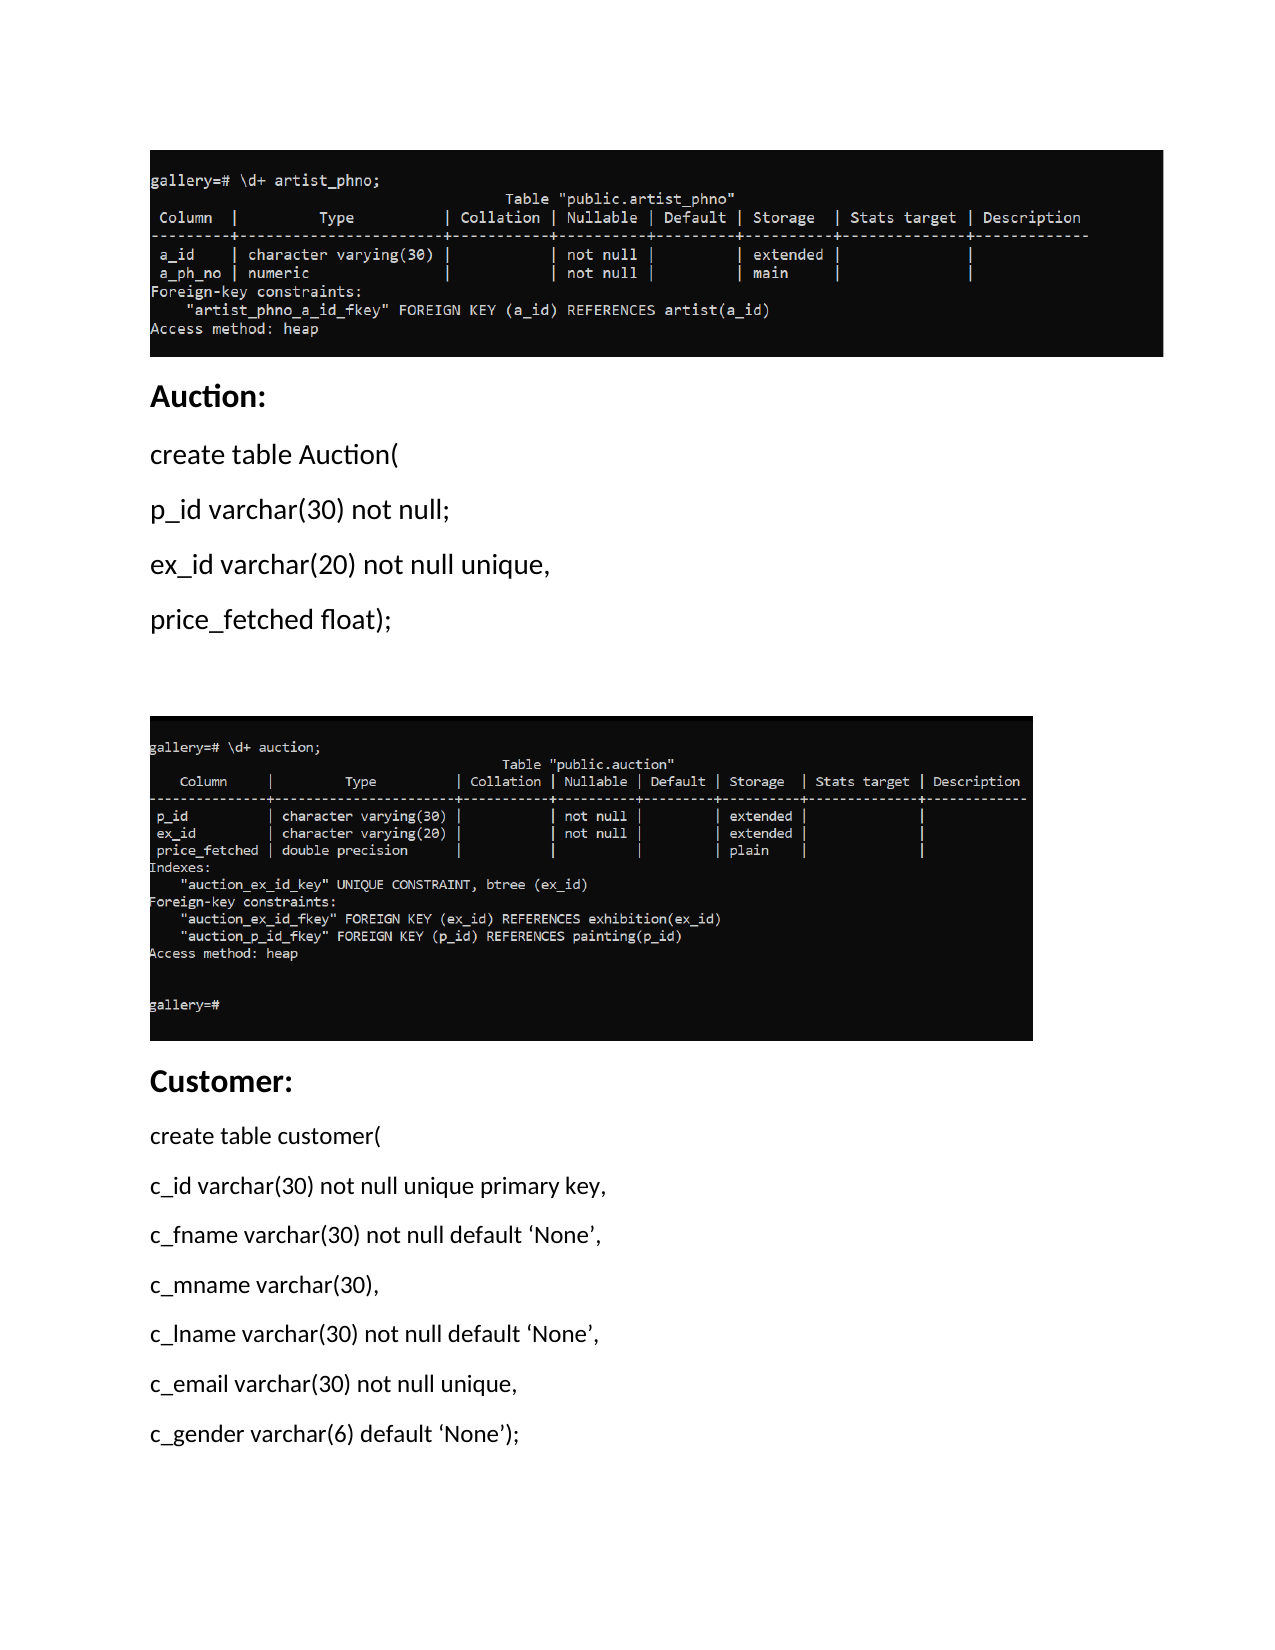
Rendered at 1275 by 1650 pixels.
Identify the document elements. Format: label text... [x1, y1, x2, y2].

text c_mname varchar(30), [150, 1269, 1125, 1299]
picture [150, 716, 1033, 1041]
text c_lname varchar(30) not null default ‘None’, [150, 1319, 1125, 1349]
text create table Auction( [150, 436, 1125, 471]
text ex_id varchar(20) not null unique, [150, 546, 1125, 582]
text Customer: [150, 1060, 1125, 1100]
text create table customer( [150, 1120, 1125, 1151]
text c_fname varchar(30) not null default ‘None’, [150, 1219, 1125, 1250]
text c_gender varchar(6) default ‘None’); [150, 1418, 1125, 1448]
text c_email varchar(30) not null unique, [150, 1368, 1125, 1399]
text p_id varchar(30) not null; [150, 491, 1125, 526]
text Auction: [150, 375, 1125, 416]
text price_fetched float); [150, 601, 1125, 637]
picture [150, 150, 1164, 357]
text c_id varchar(30) not null unique primary key, [150, 1170, 1125, 1200]
